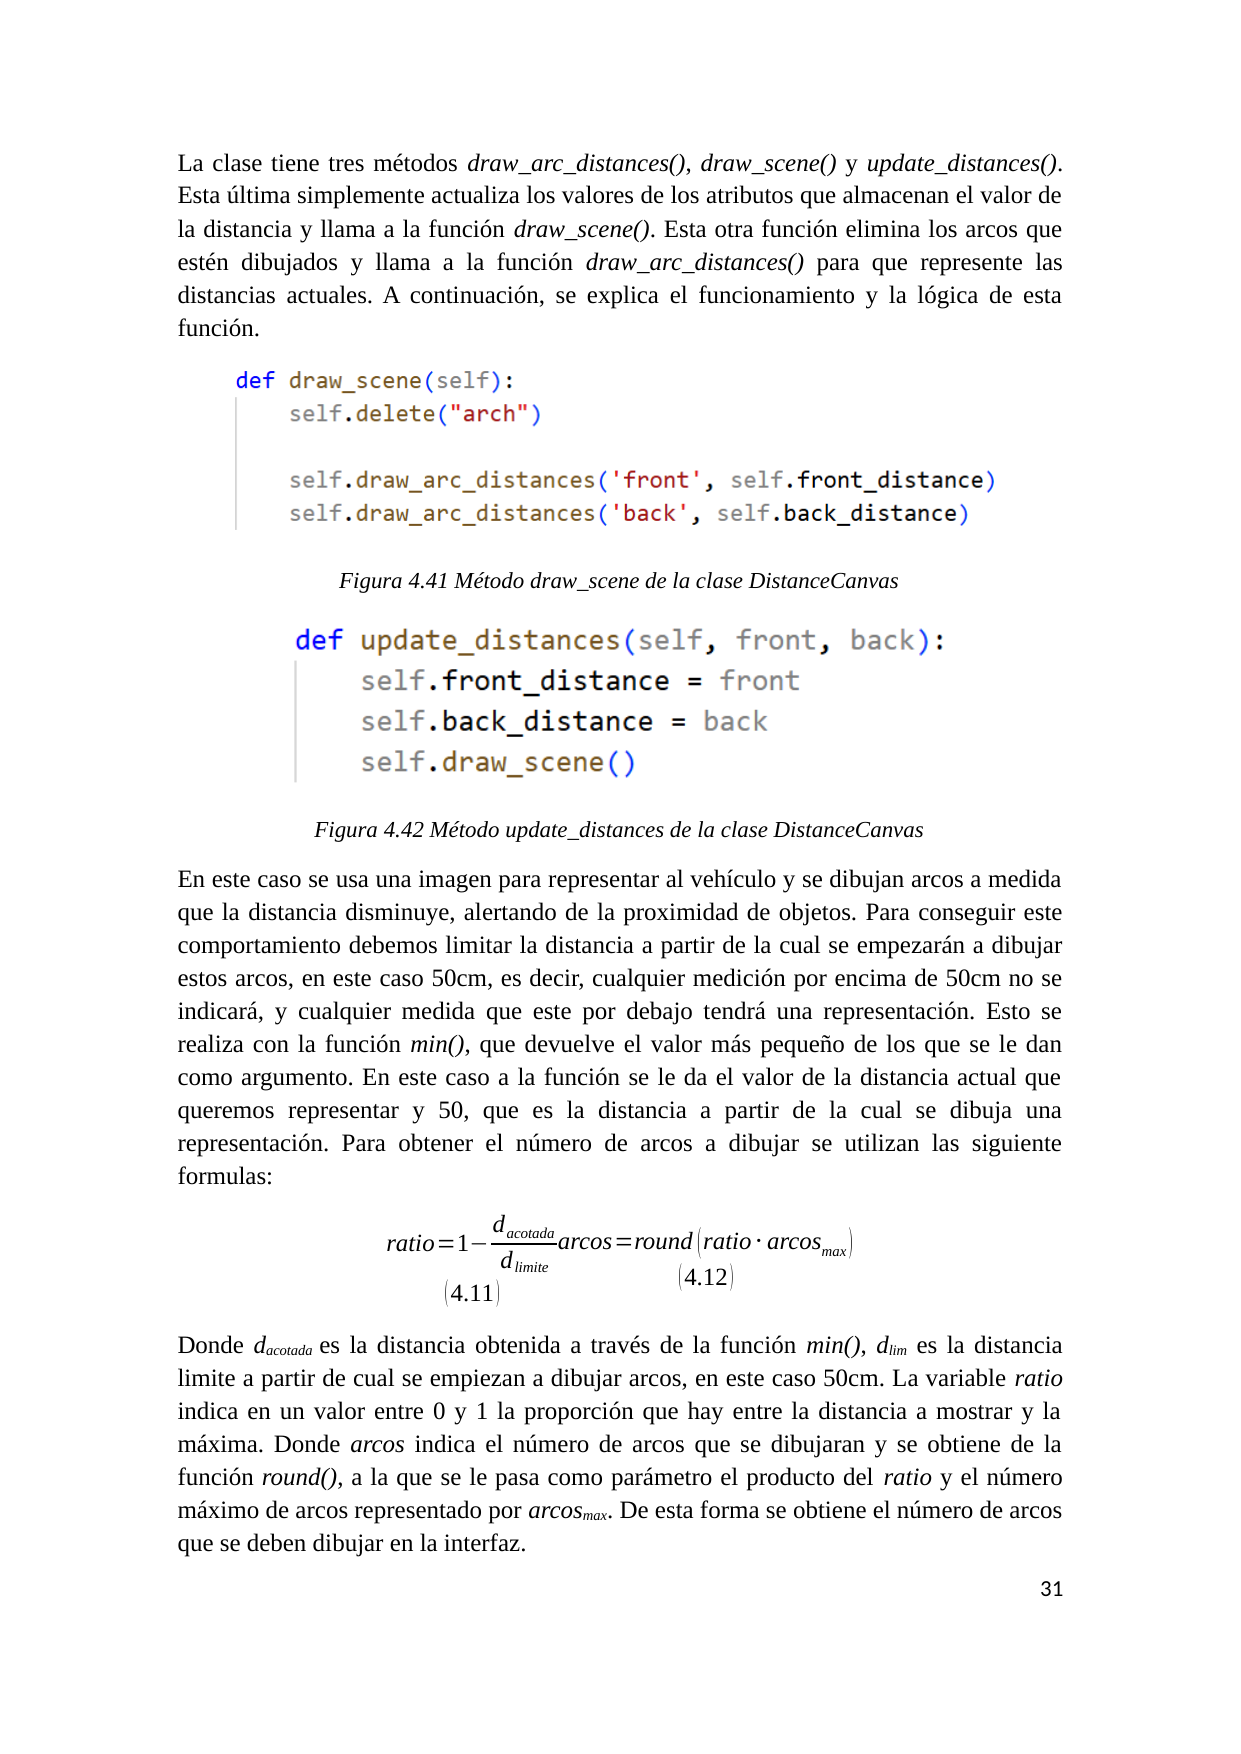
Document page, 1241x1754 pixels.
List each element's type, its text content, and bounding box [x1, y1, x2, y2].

picture [281, 614, 959, 796]
text Donde dacotada es la distancia obtenida a través de la función min(), dlim es la distancia limite a partir de cual se empiezan a dibujar arcos, en este caso 50cm. La variable ratio indica en un valor entre 0 y 1 la proporción que hay entre la distancia a mostrar y la máxima. Donde arcos indica el número de arcos que se dibujaran y se obtiene de la función round(), a la que se le pasa como parámetro el producto del ratio y el número máximo de arcos representado por arcosmax. De esta forma se obtiene el número de arcos que se deben dibujar en la interfaz. [177, 1330, 1063, 1557]
picture [230, 362, 1010, 546]
text En este caso se usa una imagen para representar al vehículo y se dibujan arcos a medida que la distancia disminuye, alertando de la proximidad de objetos. Para conseguir este comportamiento debemos limitar la distancia a partir de la cual se empezarán a dibujar estos arcos, en este caso 50cm, es decir, cualquier medición por encima de 50cm no se indicará, y cualquier medida que este por debajo tendrá una representación. Esto se realiza con la función min(), que devuelve el valor más pequeño de los que se le dan como argumento. En este caso a la función se le da el valor de la distancia actual que queremos representar y 50, que es la distancia a partir de la cual se dibuja una representación. Para obtener el número de arcos a dibujar se utilizan las siguiente formulas: [177, 864, 1063, 1189]
text La clase tiene tres métodos draw_arc_distances(), draw_scene() y update_distances(). Esta última simplemente actualiza los valores de los atributos que almacenan el valor de la distancia y llama a la función draw_scene(). Esta otra función elimina los arcos que estén dibujados y llama a la función draw_arc_distances() para que represente las distancias actuales. A continuación, se explica el funcionamiento y la lógica de esta función. [177, 148, 1063, 341]
